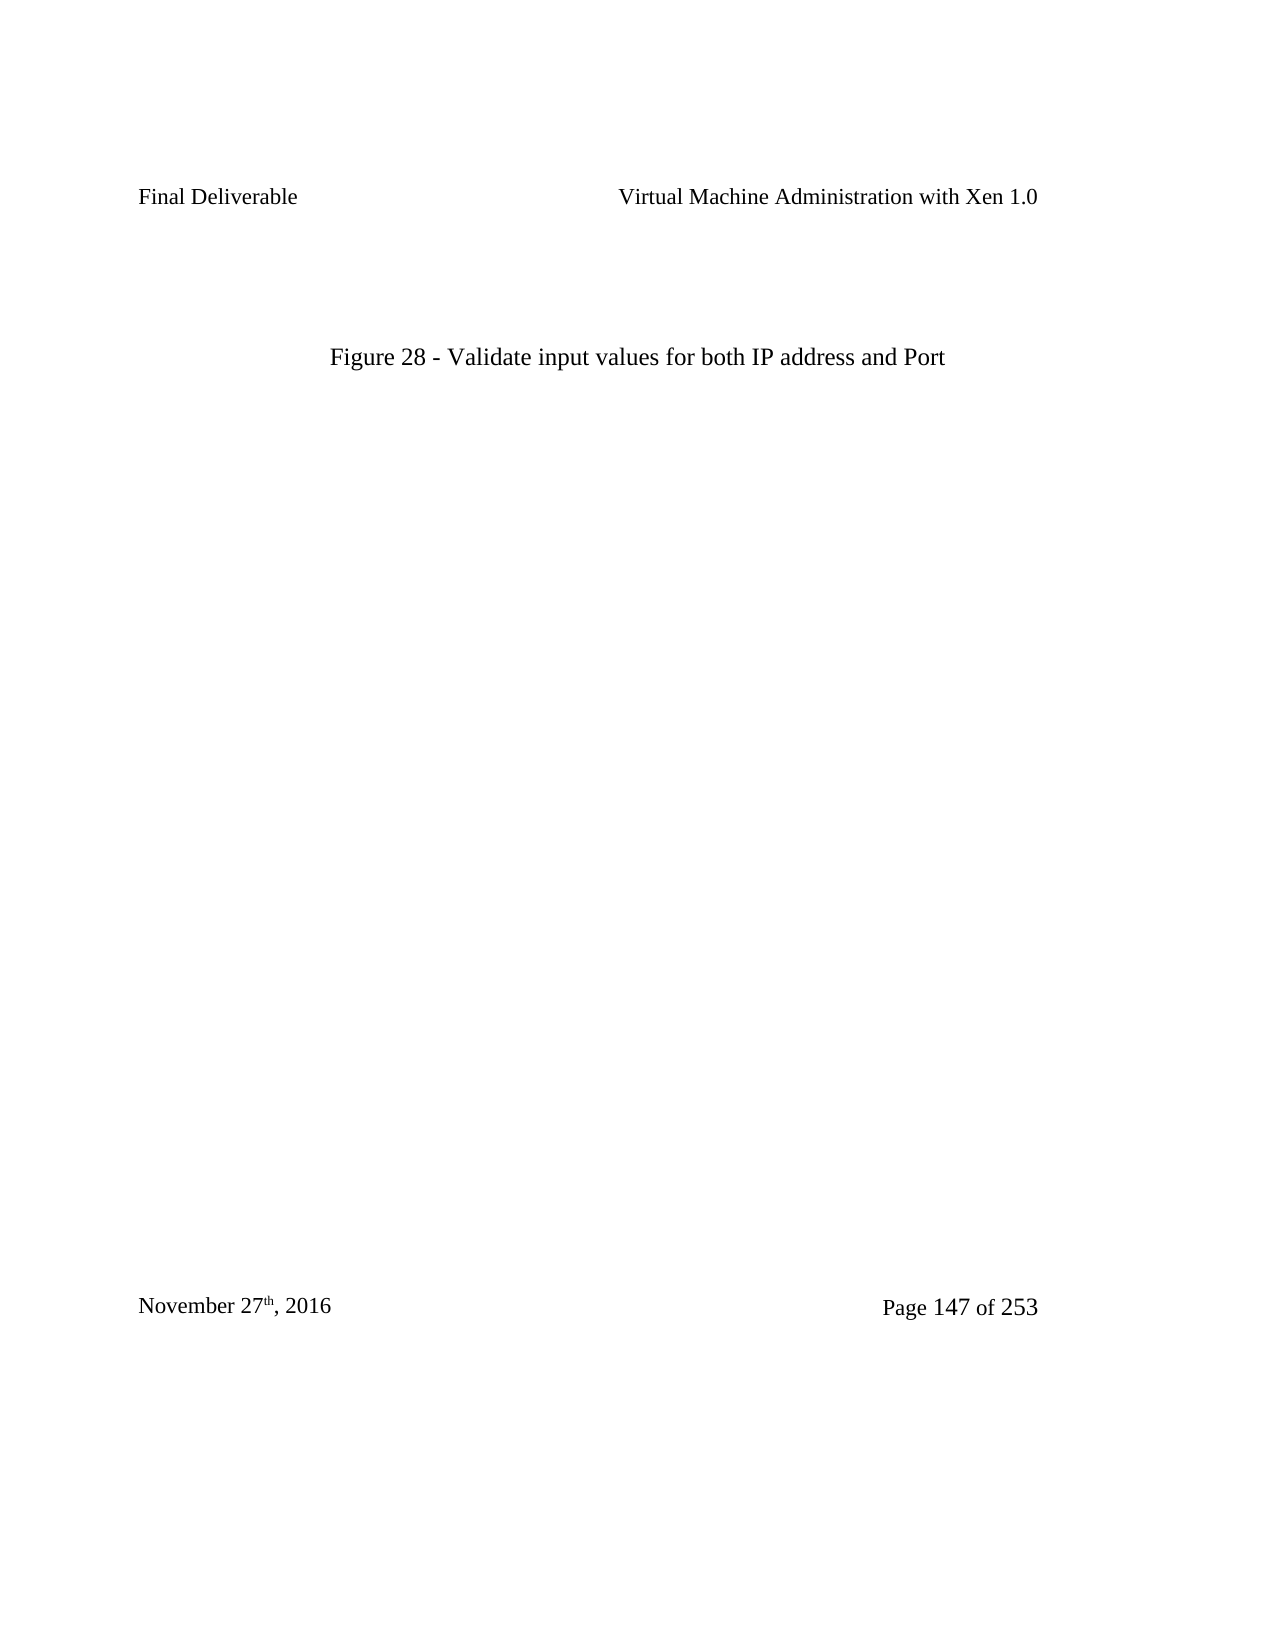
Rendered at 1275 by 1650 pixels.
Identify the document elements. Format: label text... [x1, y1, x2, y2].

text Figure 28 - Validate input values for both IP address and Port [150, 342, 1125, 371]
